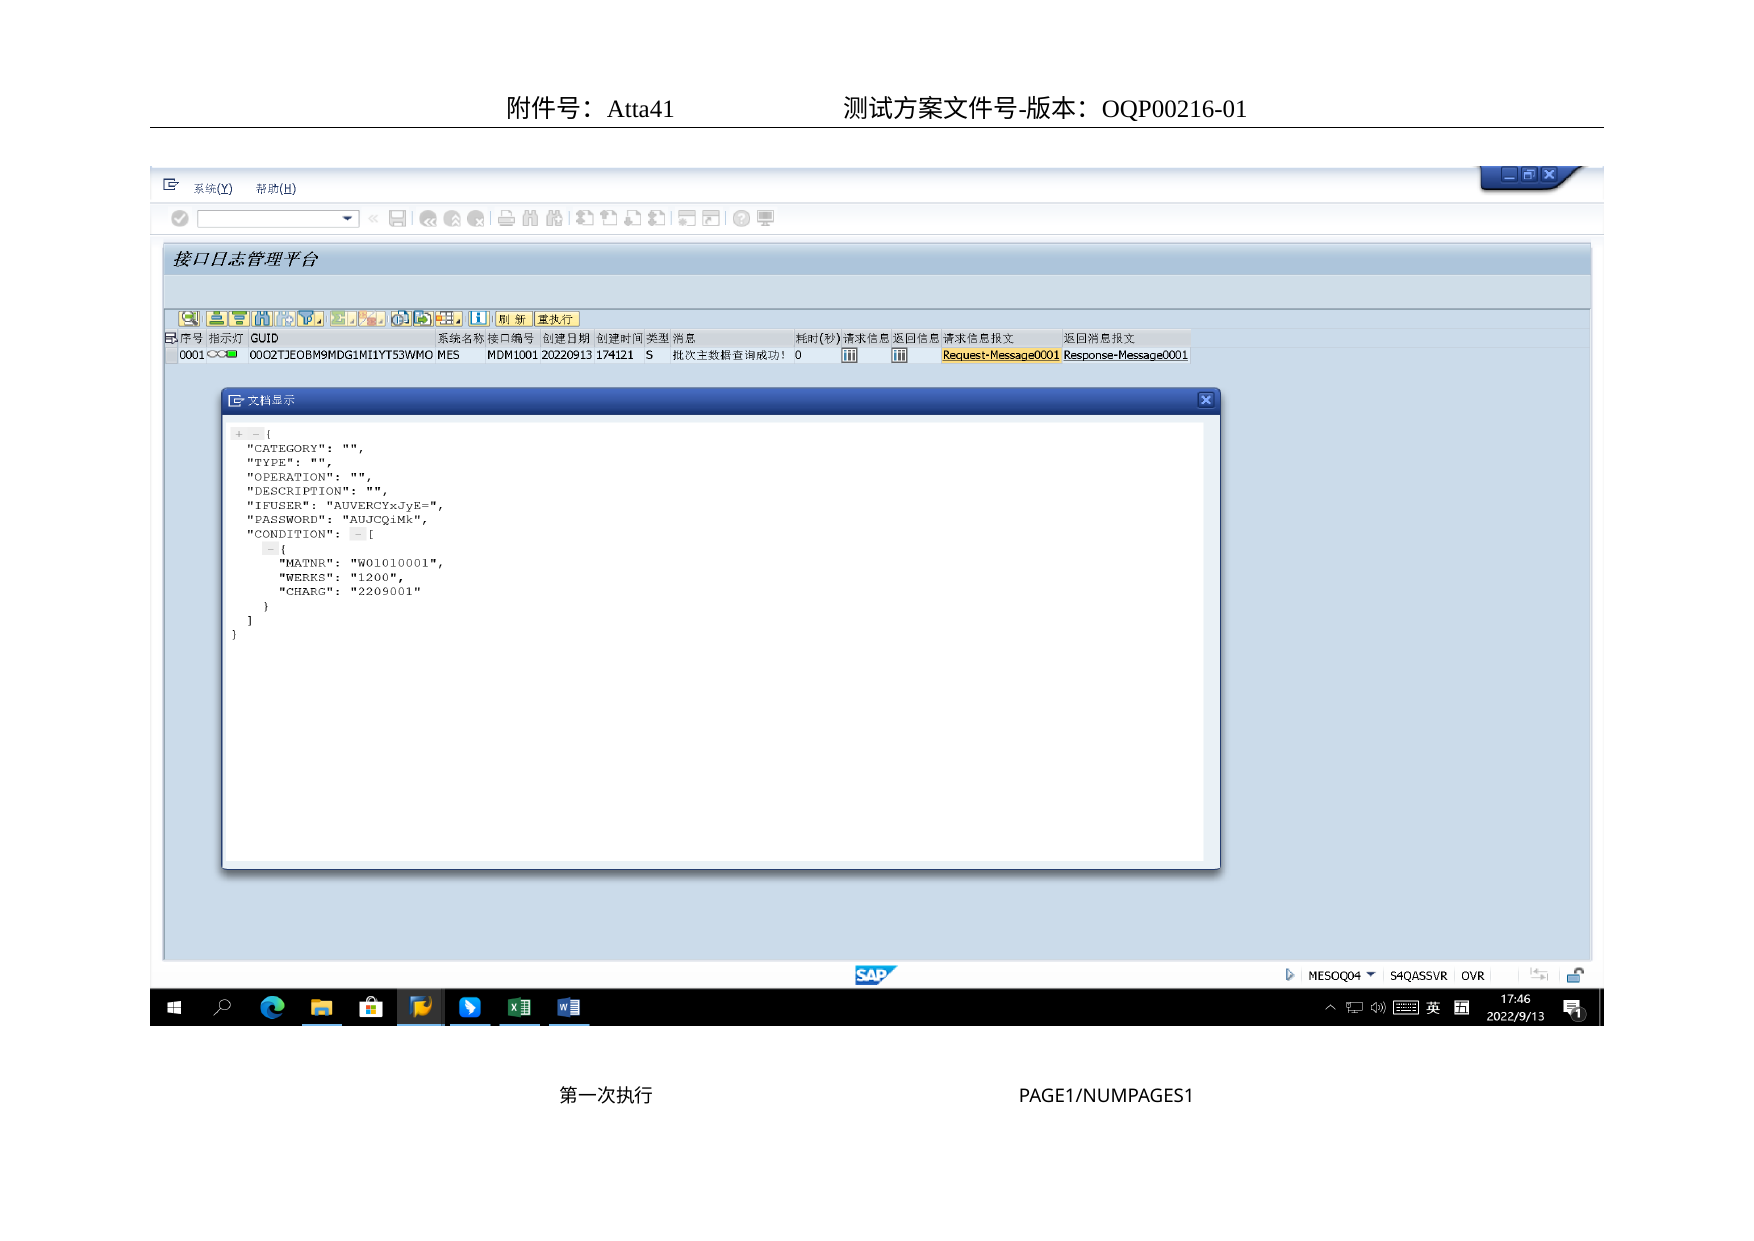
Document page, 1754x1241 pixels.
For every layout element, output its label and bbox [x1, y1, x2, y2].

picture [150, 166, 1604, 1026]
